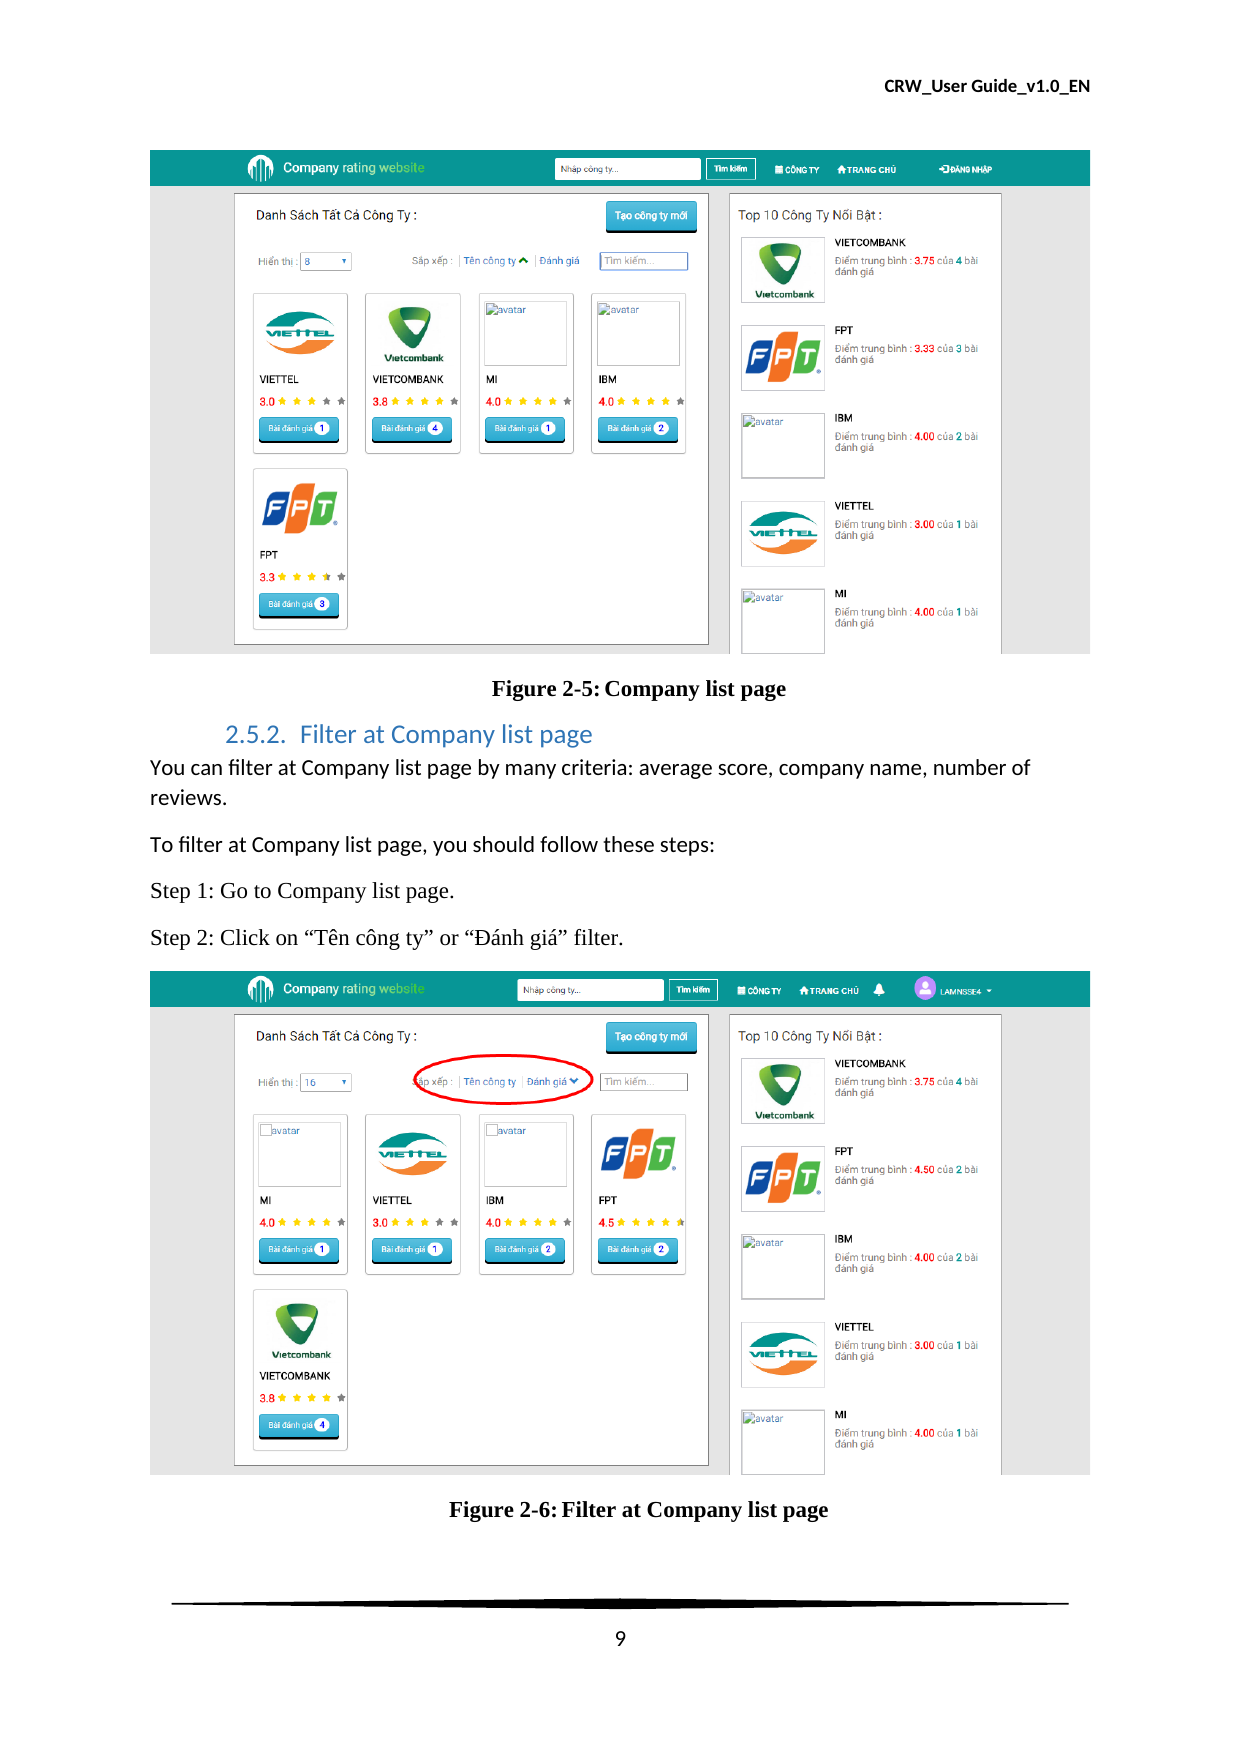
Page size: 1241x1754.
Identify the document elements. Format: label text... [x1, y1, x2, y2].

subtitle Filter at Company list page [225, 718, 1090, 751]
text Filter at Company list page [187, 1496, 1090, 1522]
picture [150, 150, 1091, 654]
text To filter at Company list page, you should follow these steps: [150, 830, 1090, 858]
text Company list page [187, 675, 1090, 701]
text Step 2: Click on “Tên công ty” or “Đánh giá” filter. [150, 924, 1090, 950]
picture [150, 971, 1091, 1475]
text Step 1: Go to Company list page. [150, 877, 1090, 903]
text You can filter at Company list page by many criteria: average score, company name, number of reviews. [150, 753, 1090, 811]
